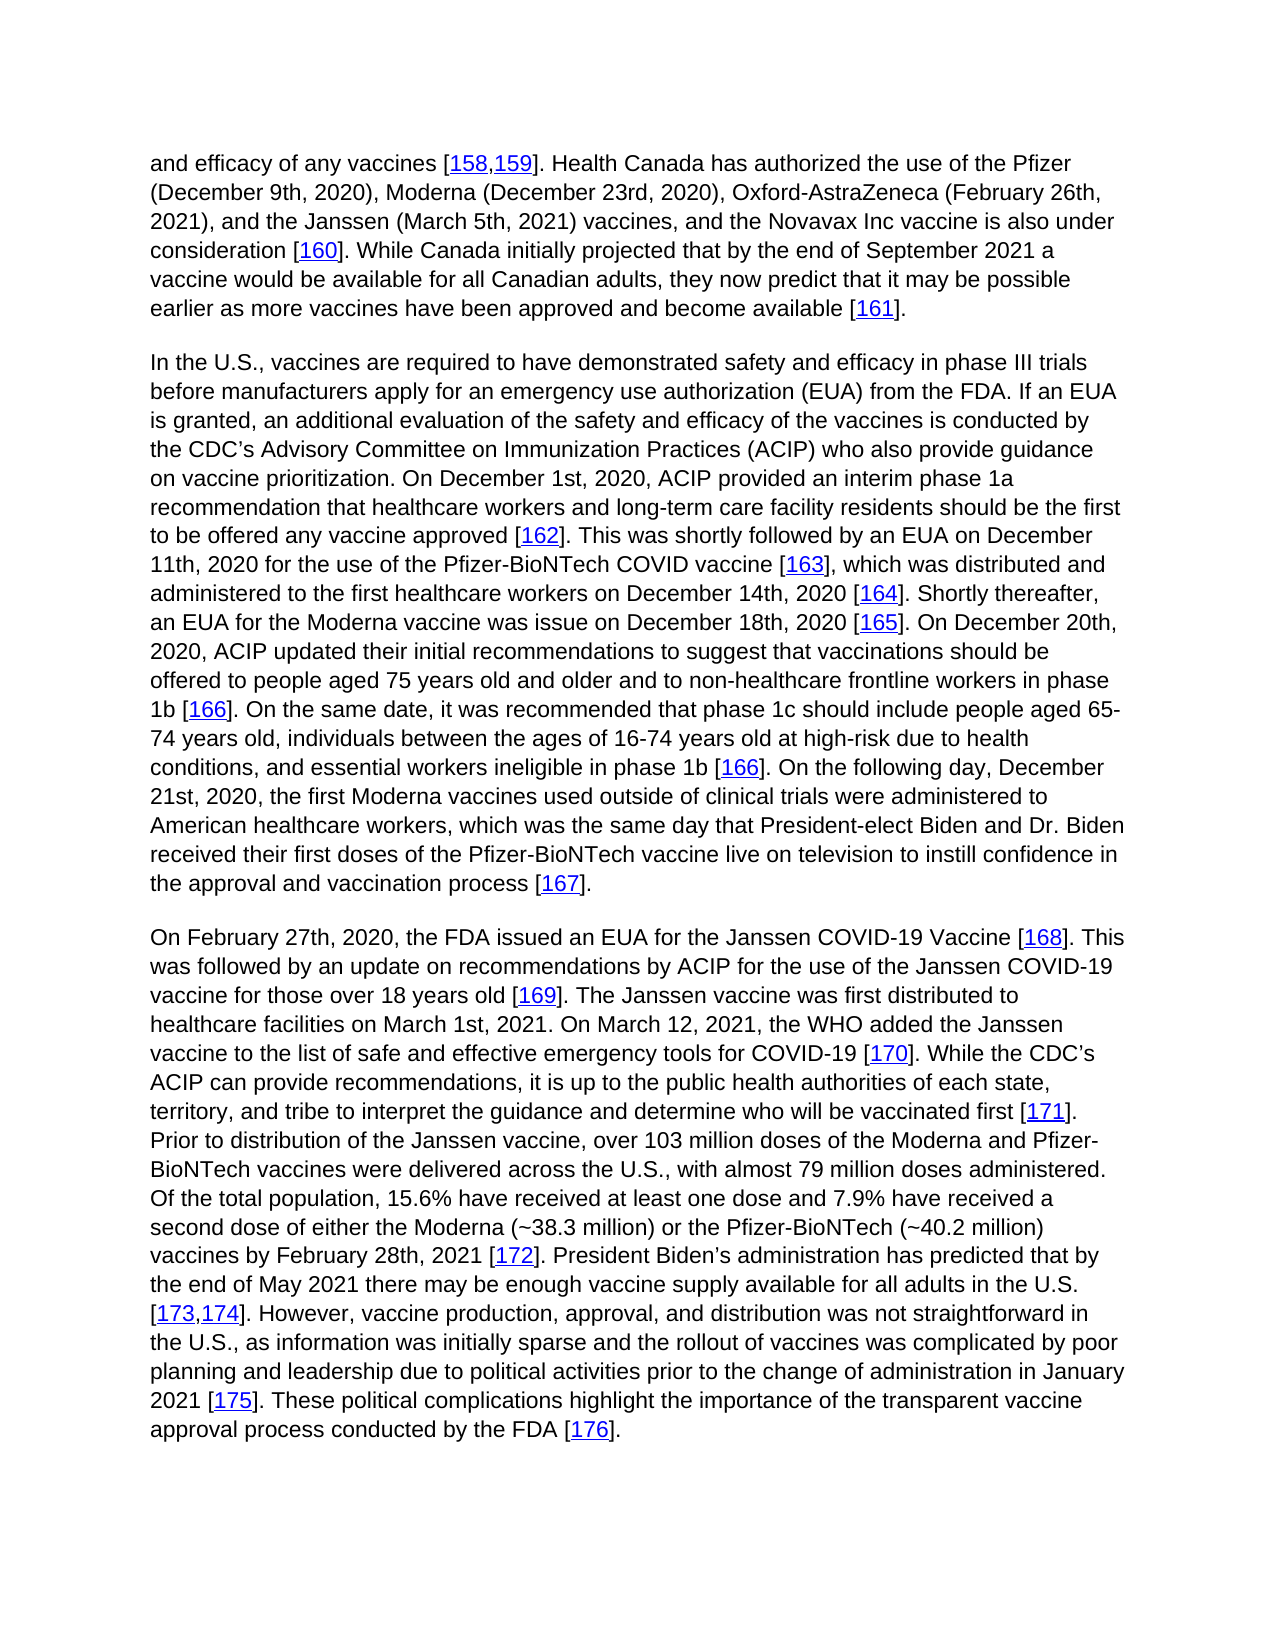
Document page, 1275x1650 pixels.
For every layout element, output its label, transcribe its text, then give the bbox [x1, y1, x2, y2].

text In the U.S., vaccines are required to have demonstrated safety and efficacy in phase III trials before manufacturers apply for an emergency use authorization (EUA) from the FDA. If an EUA is granted, an additional evaluation of the safety and efficacy of the vaccines is conducted by the CDC’s Advisory Committee on Immunization Practices (ACIP) who also provide guidance on vaccine prioritization. On December 1st, 2020, ACIP provided an interim phase 1a recommendation that healthcare workers and long-term care facility residents should be the first to be offered any vaccine approved [162]. This was shortly followed by an EUA on December 11th, 2020 for the use of the Pfizer-BioNTech COVID vaccine [163], which was distributed and administered to the first healthcare workers on December 14th, 2020 [164]. Shortly thereafter, an EUA for the Moderna vaccine was issue on December 18th, 2020 [165]. On December 20th, 2020, ACIP updated their initial recommendations to suggest that vaccinations should be offered to people aged 75 years old and older and to non-healthcare frontline workers in phase 1b [166]. On the same date, it was recommended that phase 1c should include people aged 65-74 years old, individuals between the ages of 16-74 years old at high-risk due to health conditions, and essential workers ineligible in phase 1b [166]. On the following day, December 21st, 2020, the first Moderna vaccines used outside of clinical trials were administered to American healthcare workers, which was the same day that President-elect Biden and Dr. Biden received their first doses of the Pfizer-BioNTech vaccine live on television to instill confidence in the approval and vaccination process [167]. [150, 349, 1125, 896]
text On February 27th, 2020, the FDA issued an EUA for the Janssen COVID-19 Vaccine [168]. This was followed by an update on recommendations by ACIP for the use of the Janssen COVID-19 vaccine for those over 18 years old [169]. The Janssen vaccine was first distributed to healthcare facilities on March 1st, 2021. On March 12, 2021, the WHO added the Janssen vaccine to the list of safe and effective emergency tools for COVID-19 [170]. While the CDC’s ACIP can provide recommendations, it is up to the public health authorities of each state, territory, and tribe to interpret the guidance and determine who will be vaccinated first [171]. Prior to distribution of the Janssen vaccine, over 103 million doses of the Moderna and Pfizer-BioNTech vaccines were delivered across the U.S., with almost 79 million doses administered. Of the total population, 15.6% have received at least one dose and 7.9% have received a second dose of either the Moderna (~38.3 million) or the Pfizer-BioNTech (~40.2 million) vaccines by February 28th, 2021 [172]. President Biden’s administration has predicted that by the end of May 2021 there may be enough vaccine supply available for all adults in the U.S. [173,174]. However, vaccine production, approval, and distribution was not straightforward in the U.S., as information was initially sparse and the rollout of vaccines was complicated by poor planning and leadership due to political activities prior to the change of administration in January 2021 [175]. These political complications highlight the importance of the transparent vaccine approval process conducted by the FDA [176]. [150, 924, 1125, 1443]
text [150, 150, 1125, 321]
